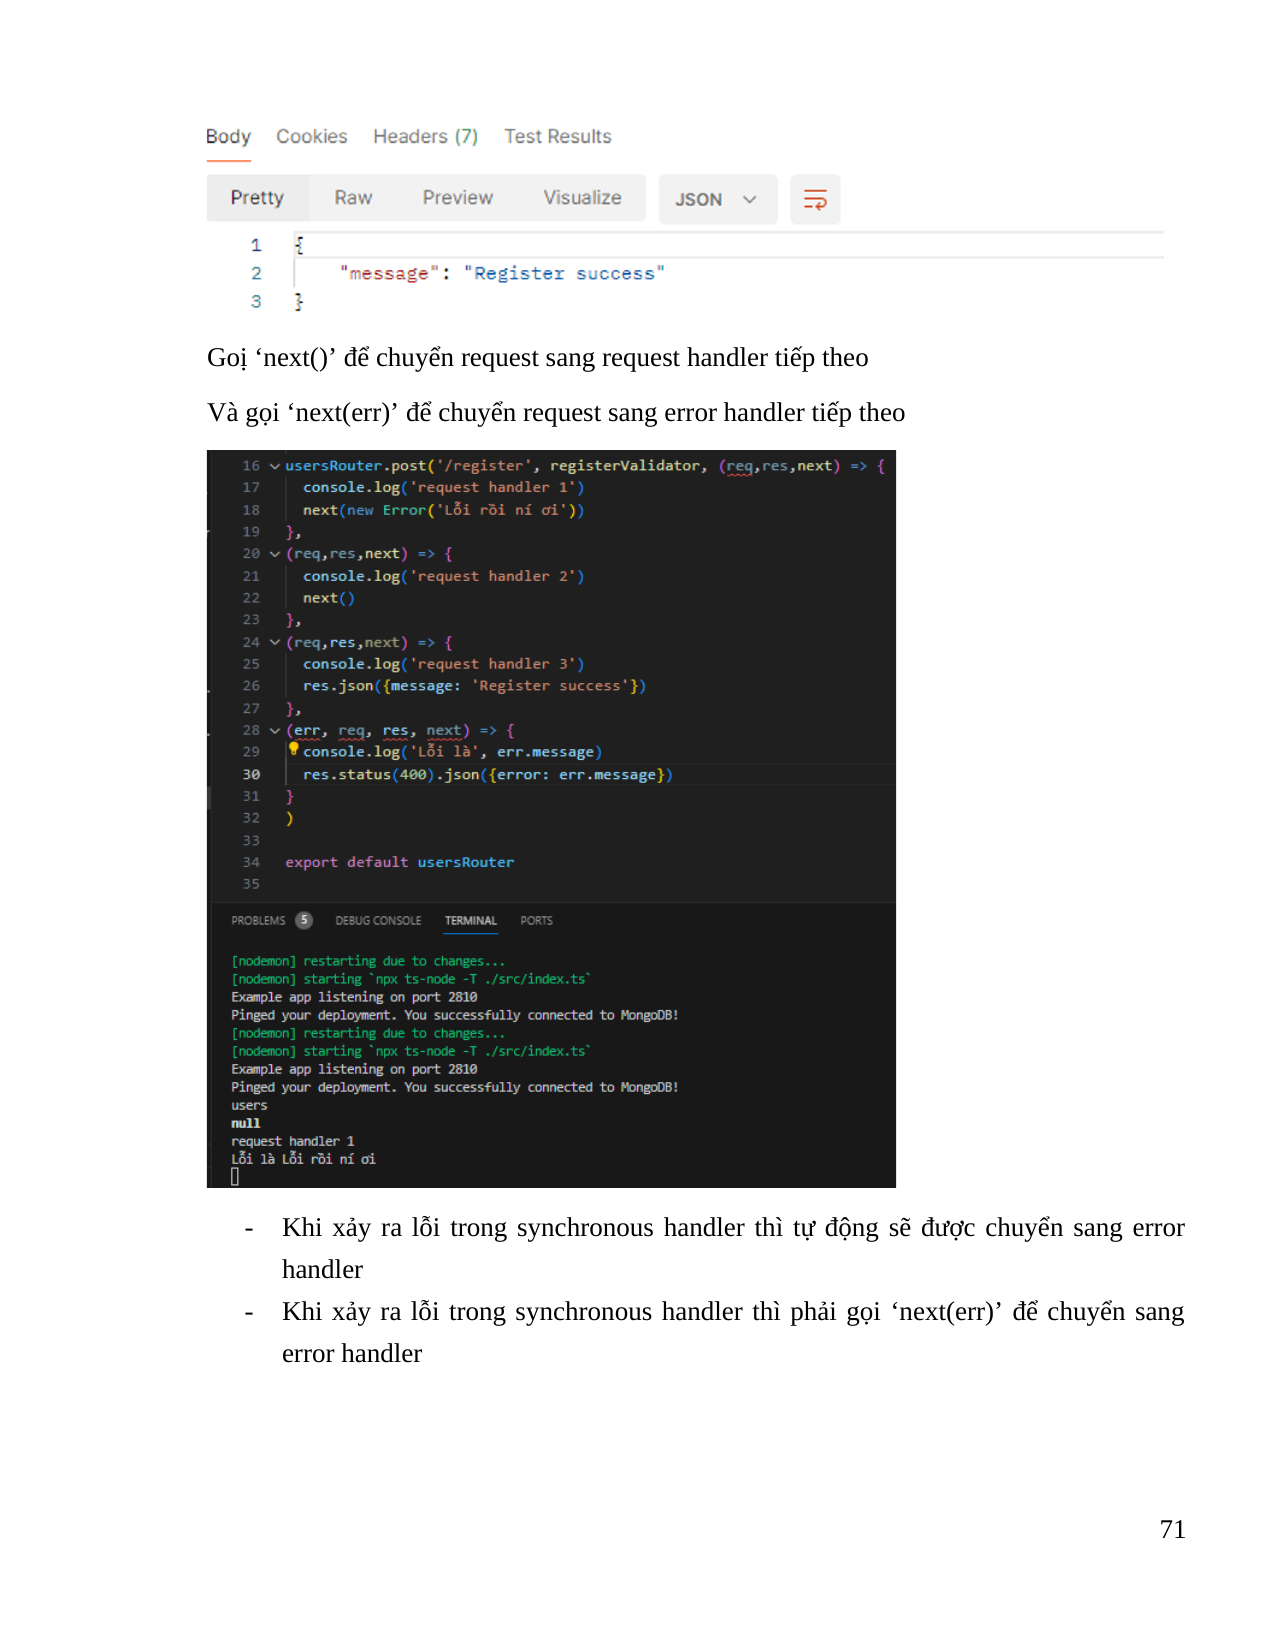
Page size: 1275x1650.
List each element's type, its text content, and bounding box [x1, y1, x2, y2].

picture [206, 118, 1187, 318]
picture [206, 450, 897, 1188]
text Và gọi ‘next(err)’ để chuyển request sang error handler tiếp theo [207, 396, 1186, 427]
list Khi xảy ra lỗi trong synchronous handler thì tự động sẽ được chuyển sang error handler [244, 1211, 1186, 1284]
text Goị ‘next()’ để chuyển request sang request handler tiếp theo [207, 341, 1186, 372]
list Khi xảy ra lỗi trong synchronous handler thì phải gọi ‘next(err)’ để chuyển sang error handler [244, 1295, 1186, 1368]
